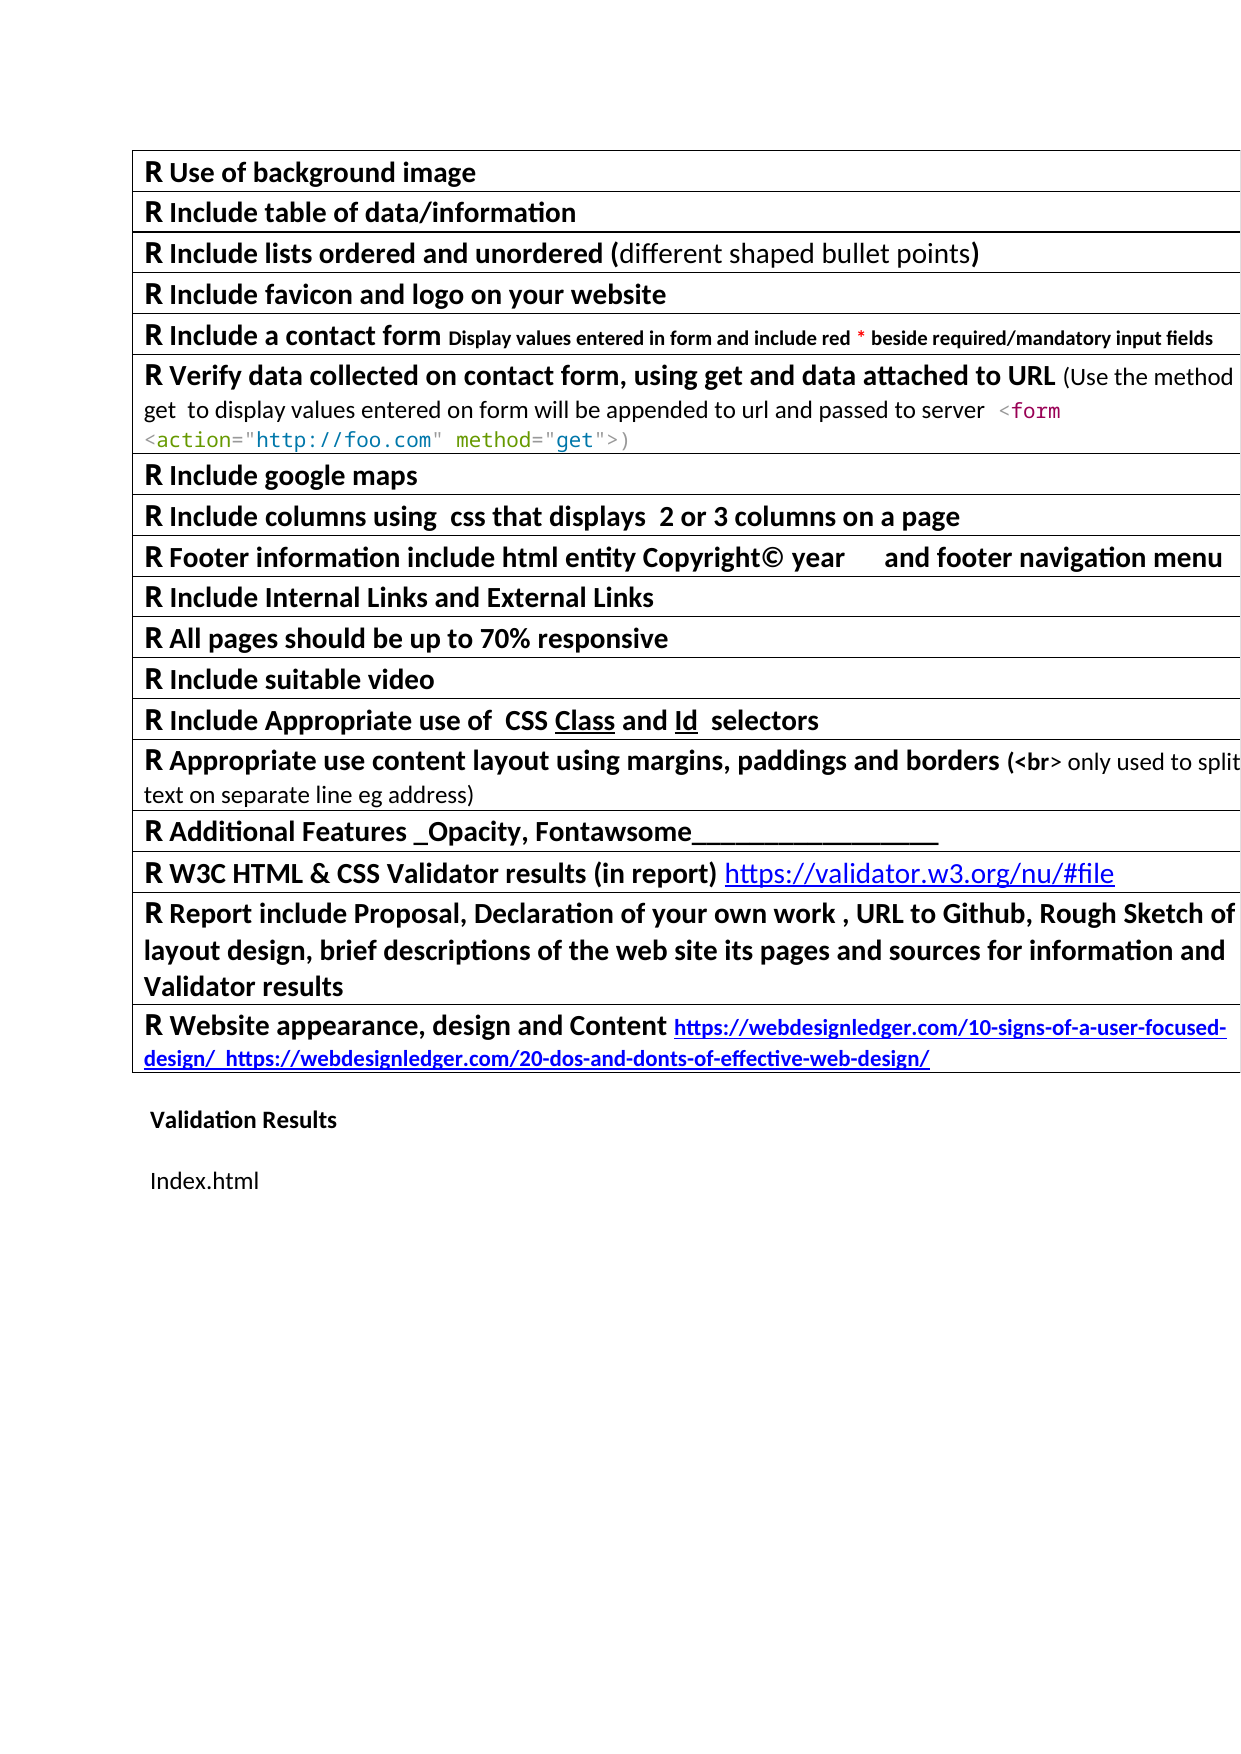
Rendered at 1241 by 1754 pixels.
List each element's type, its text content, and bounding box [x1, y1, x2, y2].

table_cell Footer information include html entity Copyright© year and footer navigation menu [133, 536, 1240, 576]
text Index.html [150, 1165, 1090, 1195]
table_cell Appropriate use content layout using margins, paddings and borders (<br> only used to split text on separate line eg address) [133, 740, 1240, 810]
table_cell Include lists ordered and unordered (different shaped bullet points) [133, 233, 1240, 272]
table_cell Include google maps [133, 454, 1240, 494]
text Validation Results [150, 1104, 1090, 1134]
table_cell Include a contact form Display values entered in form and include red * beside required/mandatory input fields [133, 314, 1240, 354]
table_cell Include Appropriate use of CSS Class and Id selectors [133, 699, 1240, 738]
table_cell Additional Features _Opacity, Fontawsome_________________ [133, 811, 1240, 851]
table_cell Website appearance, design and Content https://webdesignledger.com/10-signs-of-a-user-focused-design/ https://webdesignledger.com/20-dos-and-donts-of-effective-web-design/ [133, 1005, 1240, 1072]
table_cell Include favicon and logo on your website [133, 273, 1240, 313]
table_cell Report include Proposal, Declaration of your own work , URL to Github, Rough Sketch of layout design, brief descriptions of the web site its pages and sources for information and Validator results [133, 893, 1240, 1003]
table_cell Include Internal Links and External Links [133, 577, 1240, 616]
table_cell W3C HTML & CSS Validator results (in report) https://validator.w3.org/nu/#file [133, 852, 1240, 892]
table_cell Include table of data/information [133, 192, 1240, 231]
table_cell All pages should be up to 70% responsive [133, 617, 1240, 657]
table_cell Verify data collected on contact form, using get and data attached to URL (Use the method get to display values entered on form will be appended to url and passed to server <form <action="http://foo.com" method="get">) [133, 355, 1240, 453]
table_cell Use of background image [133, 151, 1240, 191]
table_cell Include suitable video [133, 658, 1240, 698]
table_cell Include columns using css that displays 2 or 3 columns on a page [133, 495, 1240, 535]
